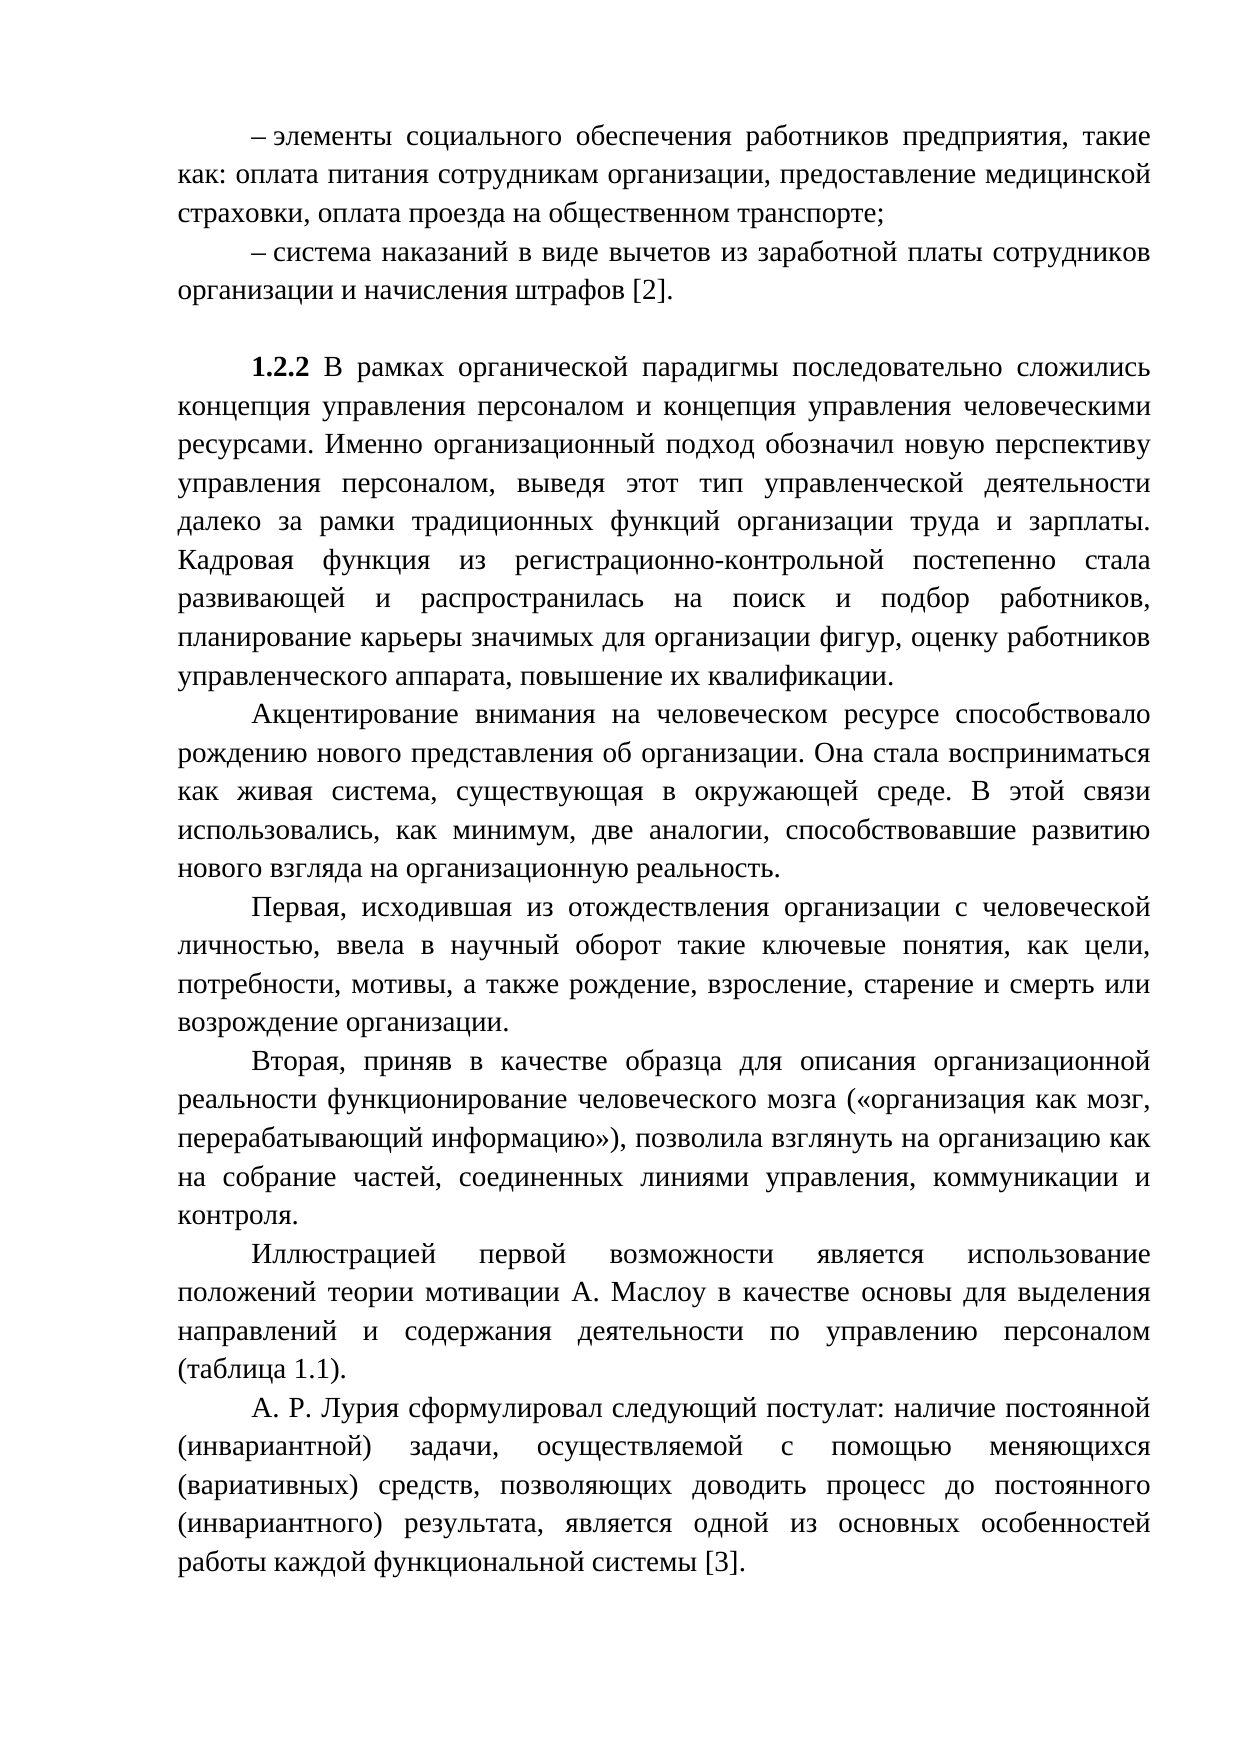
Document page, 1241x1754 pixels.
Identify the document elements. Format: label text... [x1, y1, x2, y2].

list элементы социального обеспечения работников предприятия, такие как: оплата питания сотрудникам организации, предоставление медицинской страховки, оплата проезда на общественном транспорте; [177, 118, 1152, 229]
text Акцентирование внимания на человеческом ресурсе способствовало рождению нового представления об организации. Она стала восприниматься как живая система, существующая в окружающей среде. В этой связи использовались, как минимум, две аналогии, способствовавшие развитию нового взгляда на организационную реальность. [177, 696, 1152, 884]
text Иллюстрацией первой возможности является использование положений теории мотивации А. Маслоу в качестве основы для выделения направлений и содержания деятельности по управлению персоналом (таблица 1.1). [177, 1236, 1152, 1385]
text Первая, исходившая из отождествления организации с человеческой личностью, ввела в научный оборот такие ключевые понятия, как цели, потребности, мотивы, а также рождение, взросление, старение и смерть или возрождение организации. [177, 889, 1152, 1038]
text Вторая, приняв в качестве образца для описания организационной реальности функционирование человеческого мозга («организация как мозг, перерабатывающий информацию»), позволила взглянуть на организацию как на собрание частей, соединенных линиями управления, коммуникации и контроля. [177, 1043, 1152, 1231]
text А. Р. Лурия сформулировал следующий постулат: наличие постоянной (инвариантной) задачи, осуществляемой с помощью меняющихся (вариативных) средств, позволяющих доводить процесс до постоянного (инвариантного) результата, является одной из основных особенностей работы каждой функциональной системы [3]. [177, 1390, 1152, 1578]
list система наказаний в виде вычетов из заработной платы сотрудников организации и начисления штрафов [2]. [177, 234, 1152, 306]
list 1.2.2 В рамках органической парадигмы последовательно сложились концепция управления персоналом и концепция управления человеческими ресурсами. Именно организационный подход обозначил новую перспективу управления персоналом, выведя этот тип управленческой деятельности далеко за рамки традиционных функций организации труда и зарплаты. Кадровая функция из регистрационно-контрольной постепенно стала развивающей и распространилась на поиск и подбор работников, планирование карьеры значимых для организации фигур, оценку работников управленческого аппарата, повышение их квалификации. [177, 349, 1152, 691]
